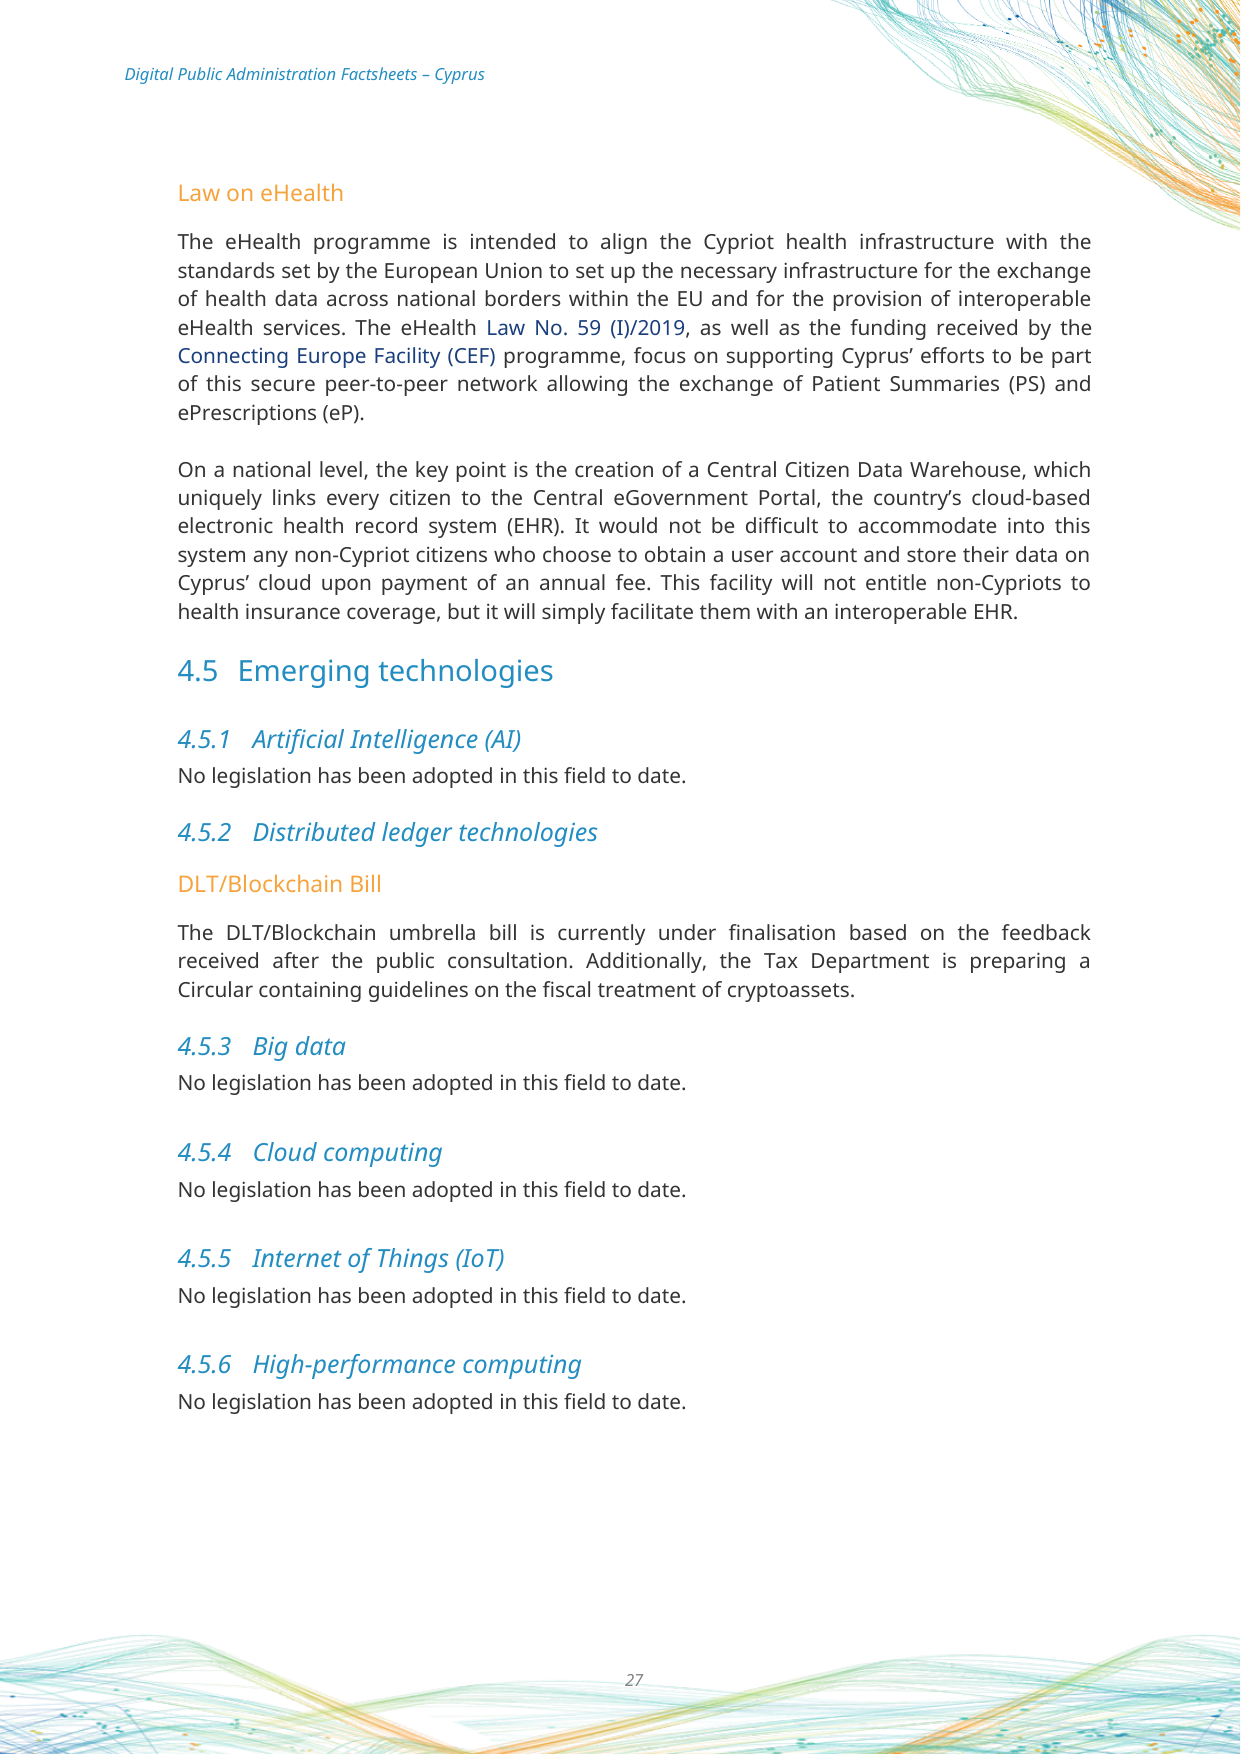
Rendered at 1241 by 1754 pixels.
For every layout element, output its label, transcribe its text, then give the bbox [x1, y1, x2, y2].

subtitle Emerging technologies [177, 650, 1092, 690]
subtitle Distributed ledger technologies [177, 815, 1092, 849]
text No legislation has been adopted in this field to date. [177, 1387, 1092, 1416]
text On a national level, the key point is the creation of a Central Citizen Data Warehouse, which uniquely links every citizen to the Central eGovernment Portal, the country’s cloud-based electronic health record system (EHR). It would not be difficult to accommodate into this system any non-Cypriot citizens who choose to obtain a user account and store their data on Cyprus’ cloud upon payment of an annual fee. This facility will not entitle non-Cypriots to health insurance coverage, but it will simply facilitate them with an interoperable EHR. [177, 455, 1092, 625]
text No legislation has been adopted in this field to date. [177, 762, 1092, 790]
subtitle Internet of Things (IoT) [177, 1241, 1092, 1275]
subtitle Artificial Intelligence (AI) [177, 721, 1092, 755]
picture [0, 1610, 1241, 1754]
subtitle Big data [177, 1028, 1092, 1062]
text No legislation has been adopted in this field to date. [177, 1068, 1092, 1097]
subtitle High-performance computing [177, 1347, 1092, 1381]
text The DLT/Blockchain umbrella bill is currently under finalisation based on the feedback received after the public consultation. Additionally, the Tax Department is preparing a Circular containing guidelines on the fiscal treatment of cryptoassets. [177, 918, 1092, 1003]
text No legislation has been adopted in this field to date. [177, 1175, 1092, 1203]
subtitle DLT/Blockchain Bill [177, 868, 1092, 899]
subtitle Cloud computing [177, 1134, 1092, 1168]
text No legislation has been adopted in this field to date. [177, 1281, 1092, 1309]
subtitle Law on eHealth [177, 177, 1092, 208]
picture [818, 0, 1241, 250]
text The eHealth programme is intended to align the Cypriot health infrastructure with the standards set by the European Union to set up the necessary infrastructure for the exchange of health data across national borders within the EU and for the provision of interoperable eHealth services. The eHealth Law No. 59 (I)/2019, as well as the funding received by the Connecting Europe Facility (CEF) programme, focus on supporting Cyprus’ efforts to be part of this secure peer-to-peer network allowing the exchange of Patient Summaries (PS) and ePrescriptions (eP). [177, 227, 1092, 426]
